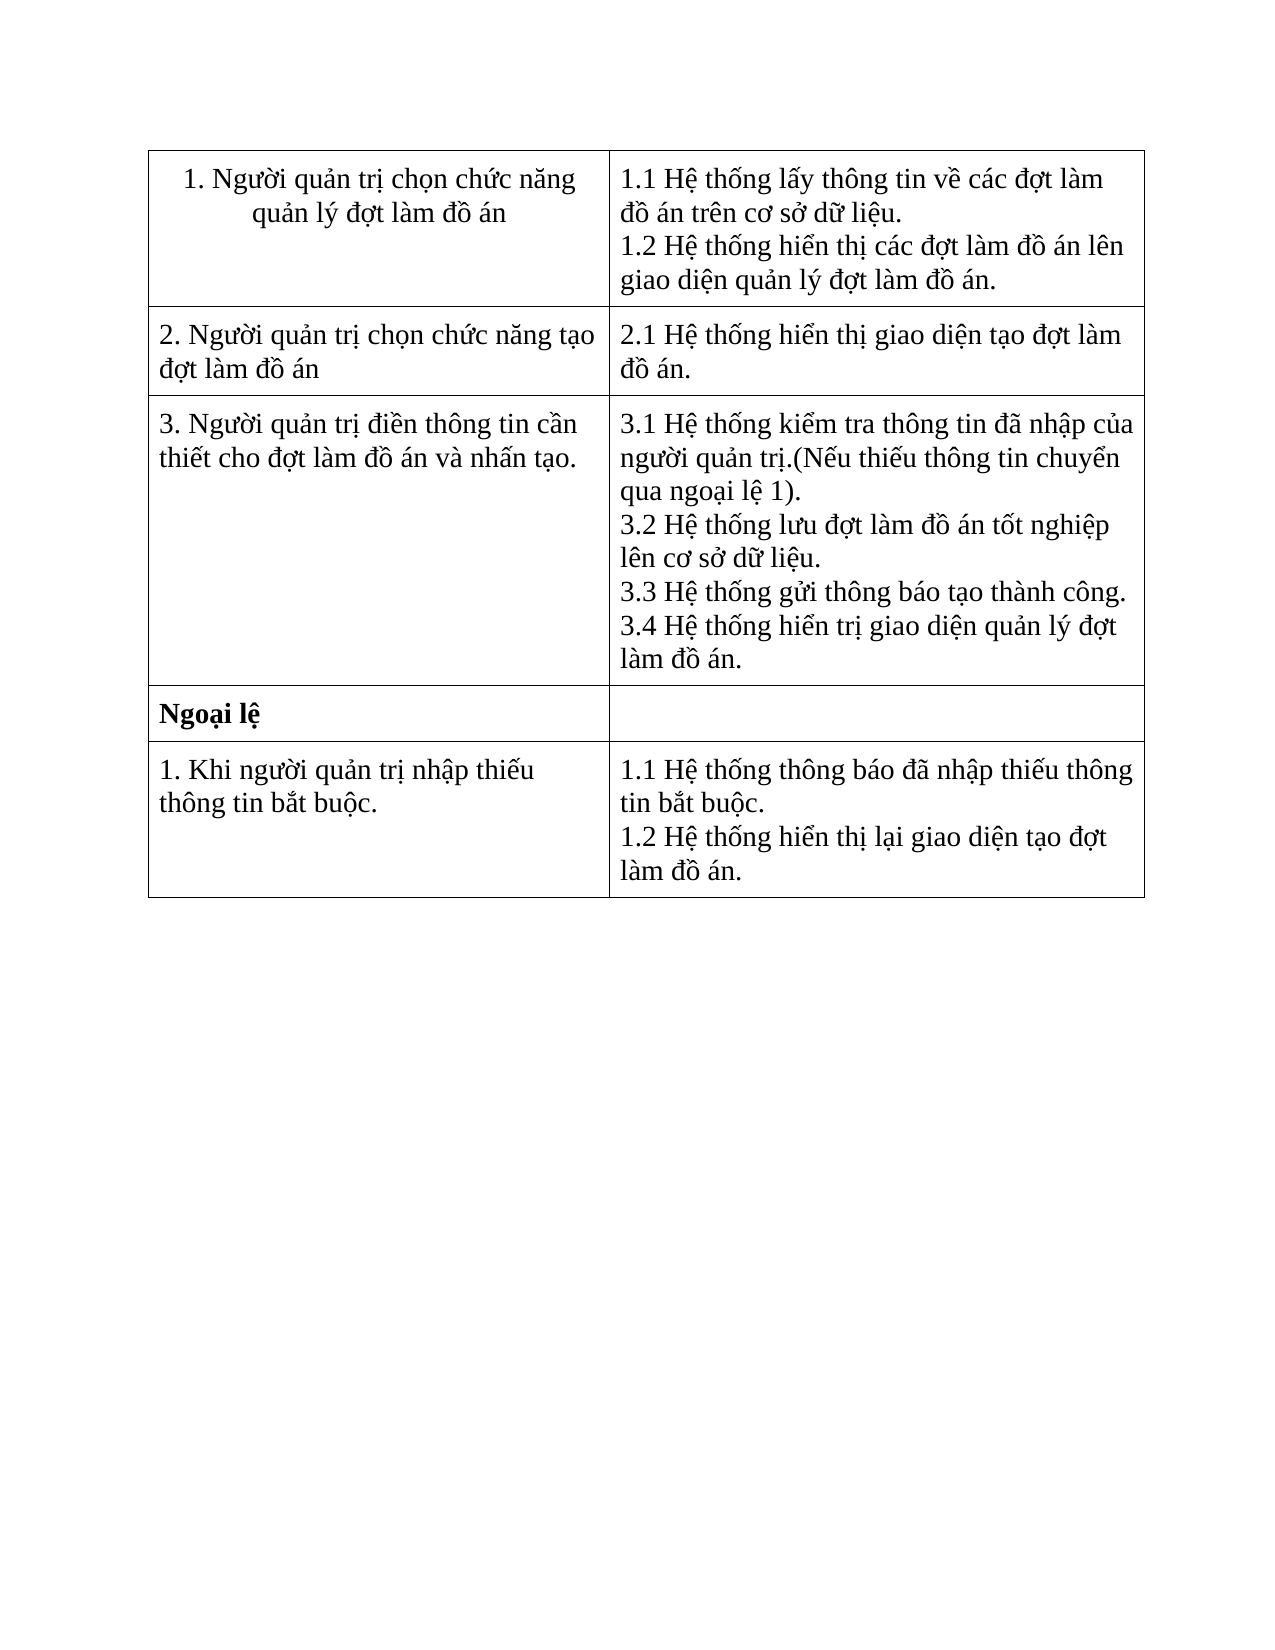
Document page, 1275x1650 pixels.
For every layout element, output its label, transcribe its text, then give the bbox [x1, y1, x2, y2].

table_cell 3.1 Hệ thống kiểm tra thông tin đã nhập của người quản trị.(Nếu thiếu thông tin chuyển qua ngoại lệ 1). 3.2 Hệ thống lưu đợt làm đồ án tốt nghiệp lên cơ sở dữ liệu. 3.3 Hệ thống gửi thông báo tạo thành công. 3.4 Hệ thống hiển trị giao diện quản lý đợt làm đồ án. [610, 396, 1144, 685]
table_cell 2.1 Hệ thống hiển thị giao diện tạo đợt làm đồ án. [610, 307, 1144, 395]
table_cell 1.1 Hệ thống thông báo đã nhập thiếu thông tin bắt buộc. 1.2 Hệ thống hiển thị lại giao diện tạo đợt làm đồ án. [610, 742, 1144, 897]
table_cell 1. Khi người quản trị nhập thiếu thông tin bắt buộc. [149, 742, 609, 897]
table_cell Ngoại lệ [149, 686, 609, 741]
table_cell 2. Người quản trị chọn chức năng tạo đợt làm đồ án [149, 307, 609, 395]
table_cell 1.1 Hệ thống lấy thông tin về các đợt làm đồ án trên cơ sở dữ liệu. 1.2 Hệ thống hiển thị các đợt làm đồ án lên giao diện quản lý đợt làm đồ án. [610, 151, 1144, 306]
table_cell [610, 686, 1144, 741]
table_cell 3. Người quản trị điền thông tin cần thiết cho đợt làm đồ án và nhấn tạo. [149, 396, 609, 685]
table_cell 1. Người quản trị chọn chức năng quản lý đợt làm đồ án [149, 151, 609, 306]
